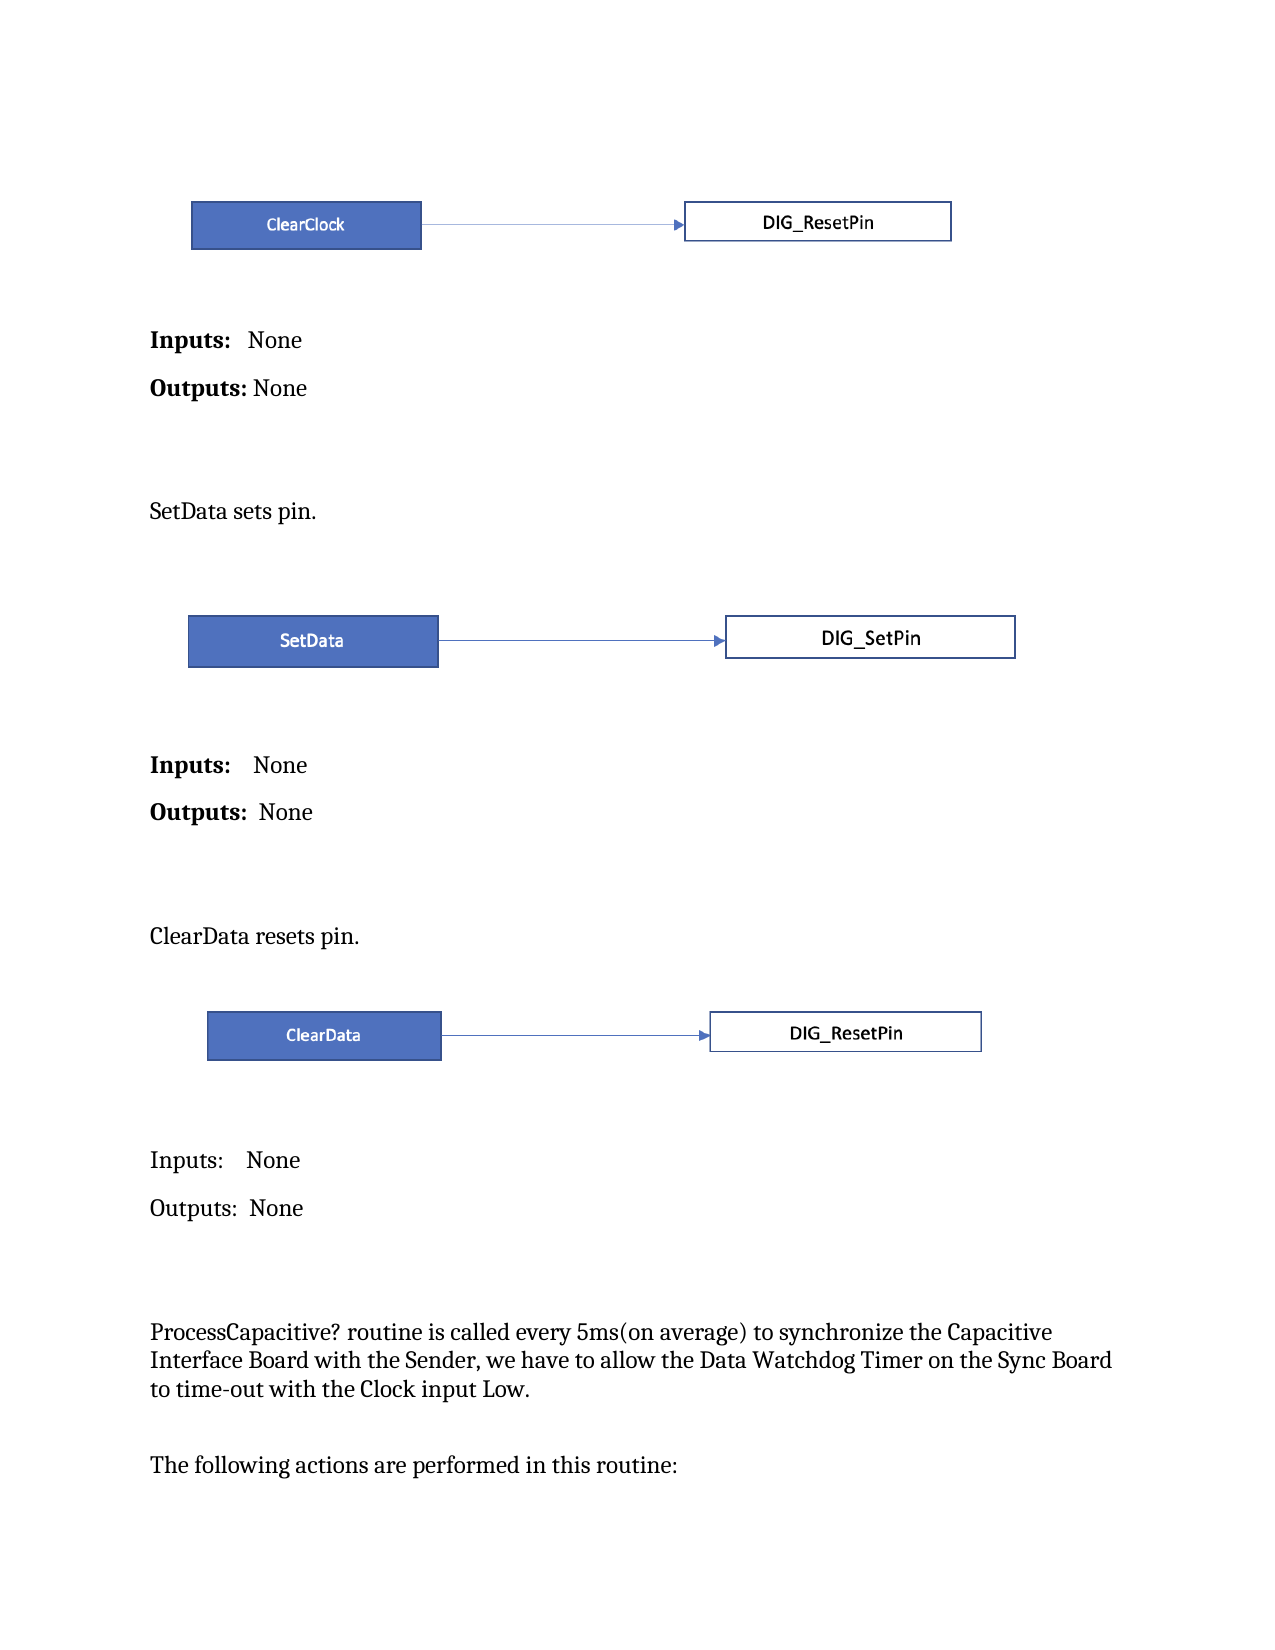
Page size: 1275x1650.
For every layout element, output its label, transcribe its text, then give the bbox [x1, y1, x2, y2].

text SetData sets pin. [150, 497, 1125, 526]
text Outputs: None [150, 373, 1125, 402]
picture [168, 969, 1044, 1099]
picture [168, 150, 1044, 279]
text Outputs: None [150, 798, 1125, 827]
text Inputs: None [150, 326, 1125, 355]
text ClearData resets pin. [150, 922, 1125, 951]
text The following actions are performed in this routine: [150, 1451, 1125, 1480]
text Inputs: None [150, 751, 1125, 779]
text ProcessCapacitive? routine is called every 5ms(on average) to synchronize the Capacitive Interface Board with the Sender, we have to allow the Data Watchdog Timer on the Sync Board to time-out with the Clock input Low. [150, 1317, 1125, 1432]
picture [168, 544, 1044, 703]
text Inputs: None [150, 1146, 1125, 1175]
text Outputs: None [150, 1194, 1125, 1222]
